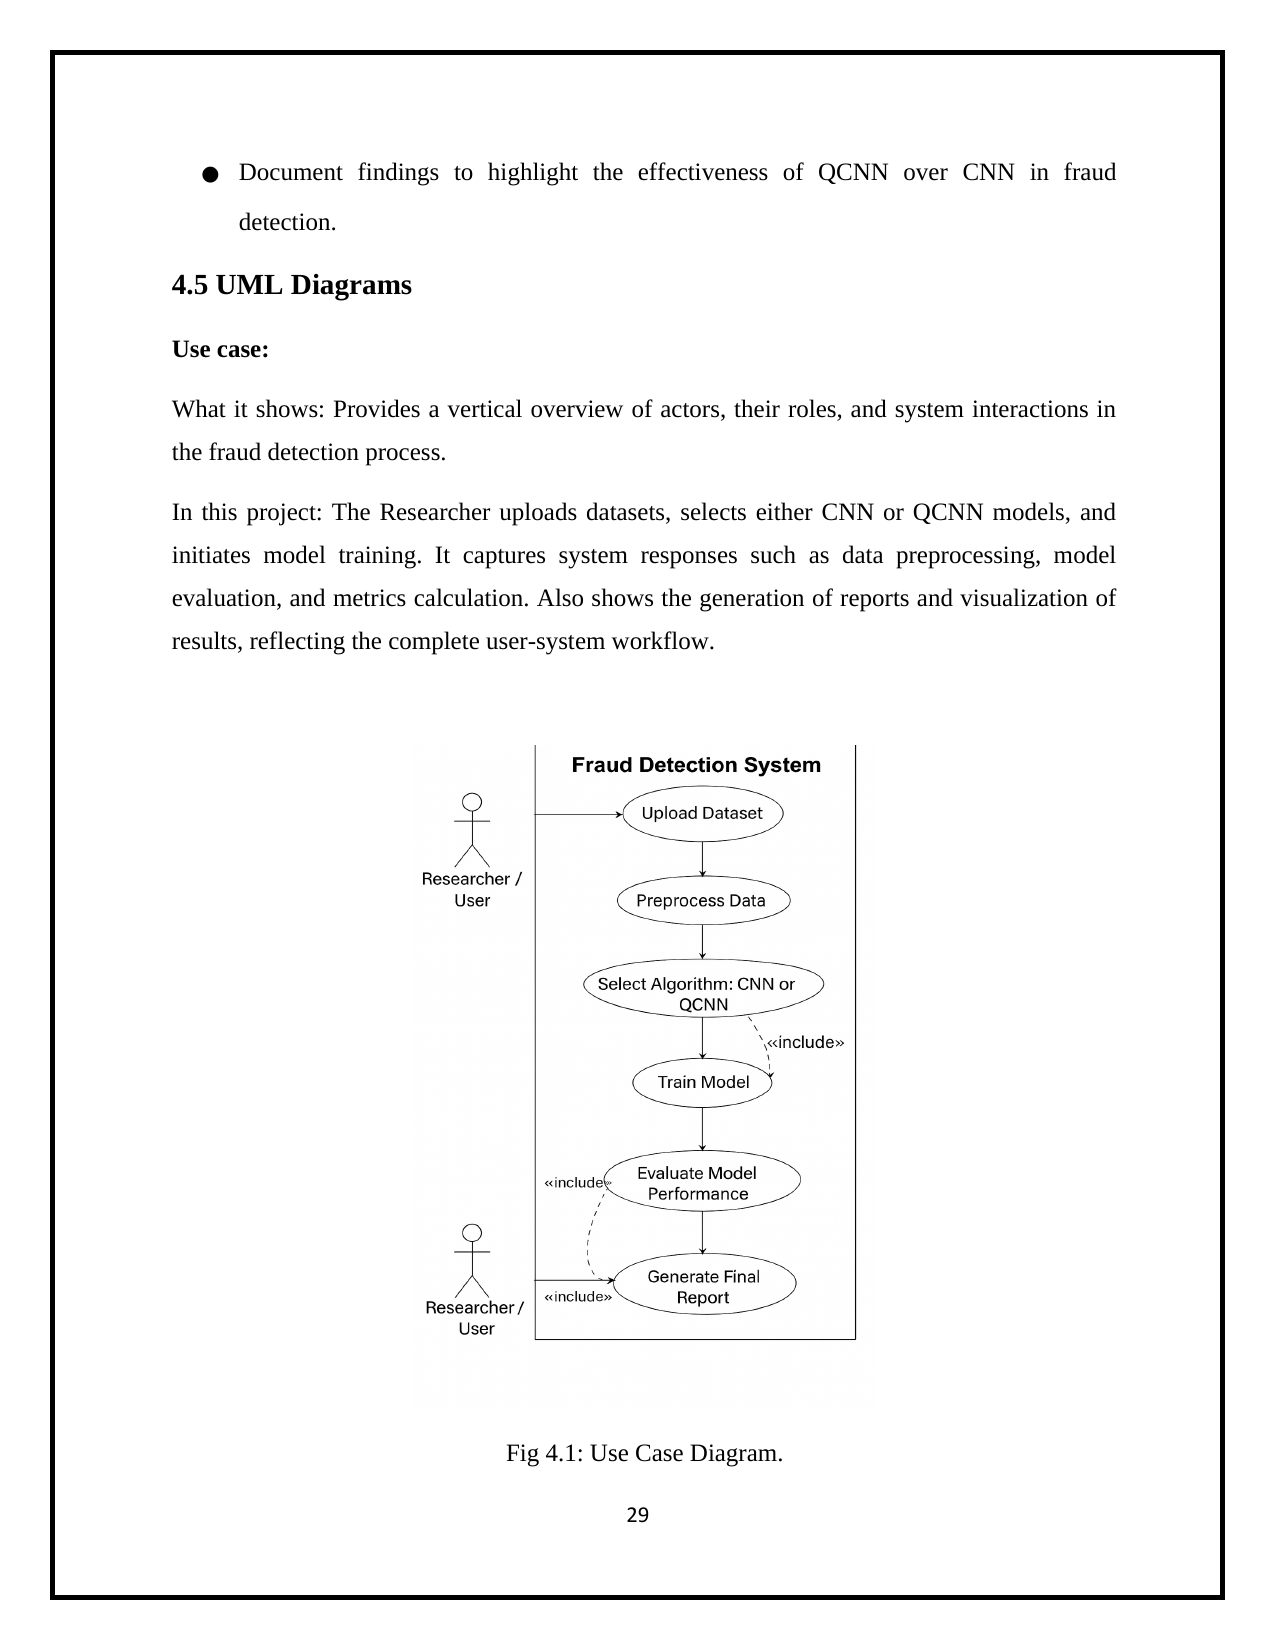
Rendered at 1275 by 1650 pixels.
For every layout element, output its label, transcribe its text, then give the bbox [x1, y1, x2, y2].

list Document findings to highlight the effectiveness of QCNN over CNN in fraud detection. [201, 150, 1118, 236]
text In this project: The Researcher uploads datasets, selects either CNN or QCNN models, and initiates model training. It captures system responses such as data preprocessing, model evaluation, and metrics calculation. Also shows the generation of reports and visualization of results, reflecting the complete user-system workflow. [172, 497, 1118, 655]
picture [411, 745, 878, 1408]
text 4.5 UML Diagrams [172, 267, 1118, 300]
text Fig 4.1: Use Case Diagram. [172, 1438, 1118, 1467]
text What it shows: Provides a vertical overview of actors, their roles, and system interactions in the fraud detection process. [172, 394, 1118, 466]
text Use case: [172, 334, 1118, 363]
